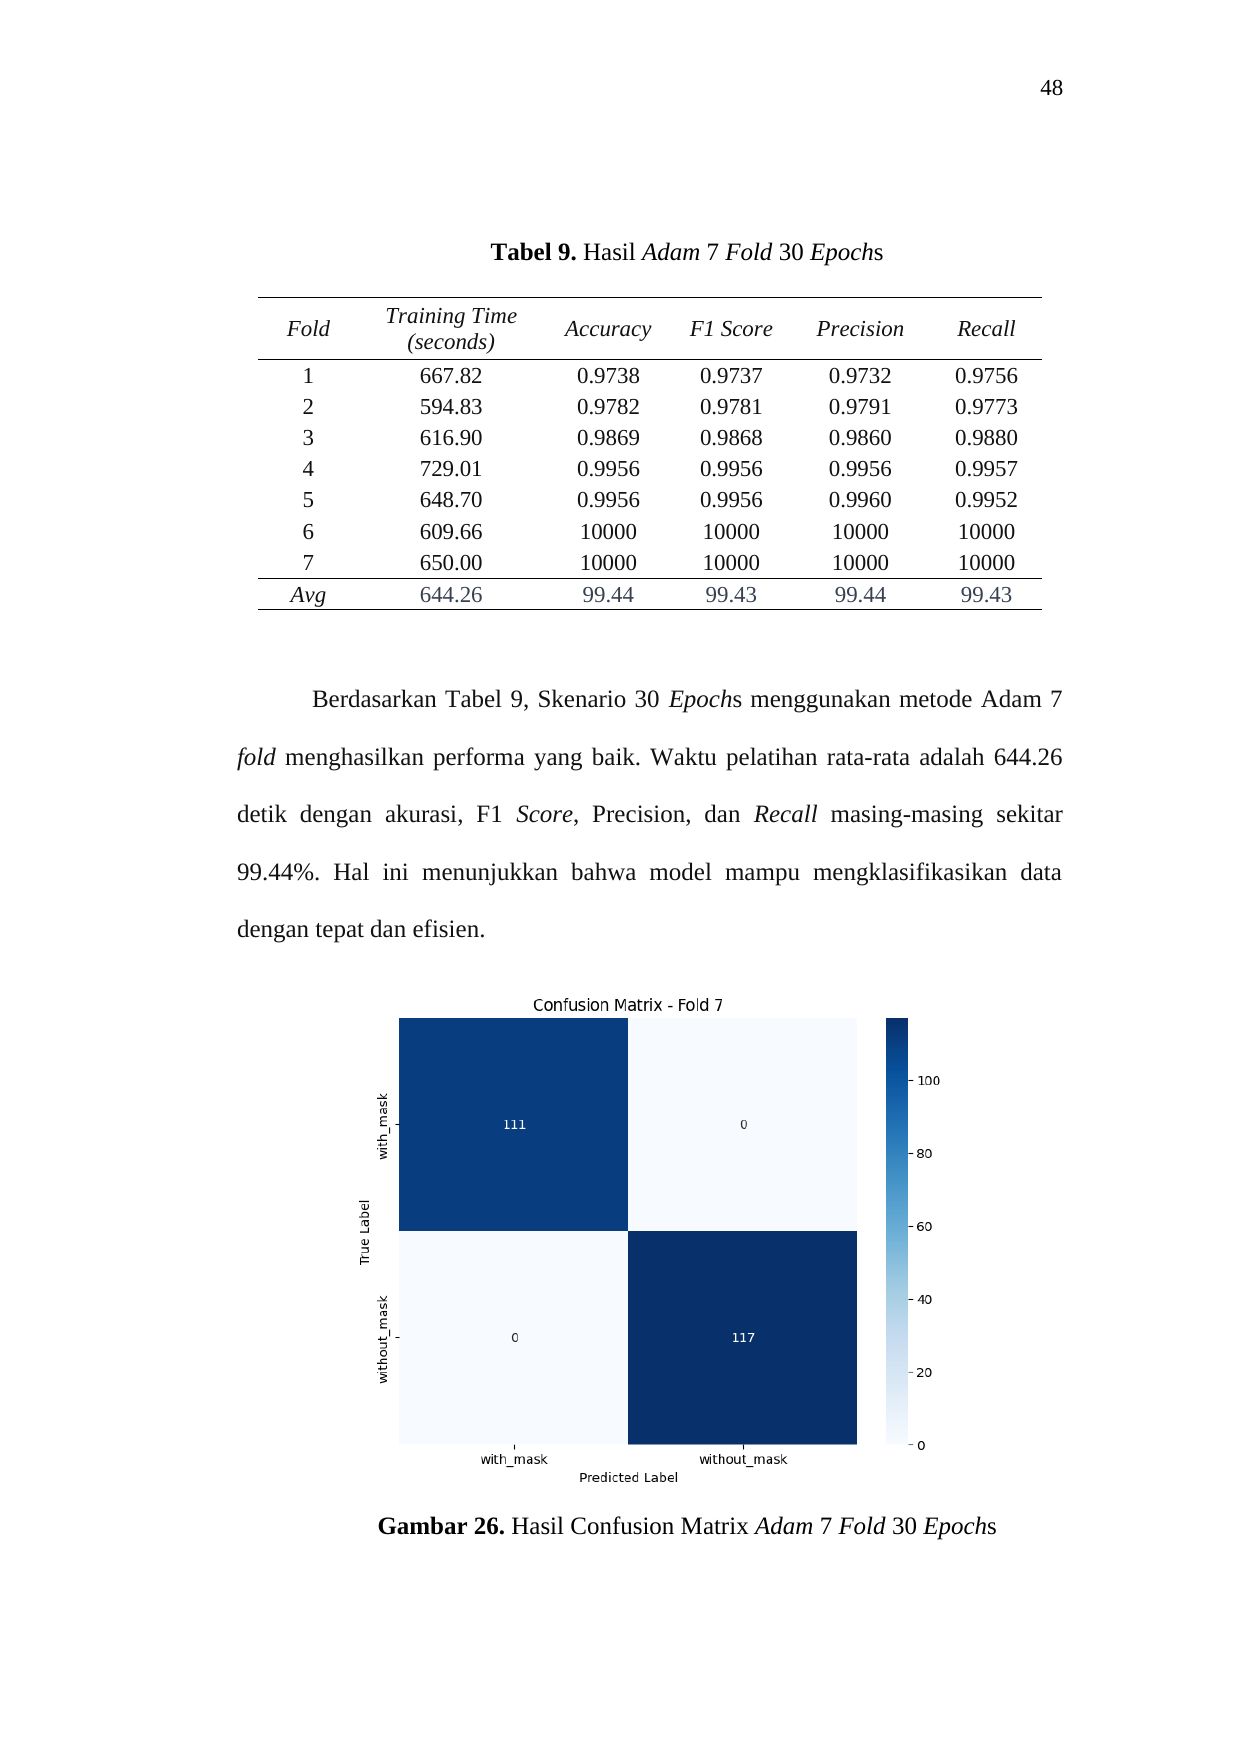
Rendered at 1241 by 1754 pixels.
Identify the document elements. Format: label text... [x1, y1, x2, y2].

table_cell 3 [258, 422, 358, 453]
table_cell 0.9868 [673, 422, 789, 453]
table_cell 0.9737 [673, 360, 789, 390]
text Tabel 9. Hasil Adam 7 Fold 30 Epochs [311, 237, 1063, 266]
table_cell 616.90 [358, 422, 544, 453]
table_cell 99.43 [673, 579, 789, 609]
picture [351, 988, 949, 1493]
table_cell 5 [258, 484, 358, 515]
table_cell 729.01 [358, 453, 544, 484]
table_cell 10000 [673, 515, 789, 547]
table_cell 0.9860 [790, 422, 931, 453]
table_cell 10000 [931, 547, 1042, 578]
table_cell 1 [258, 360, 358, 390]
table_cell 0.9773 [931, 390, 1042, 422]
table_header F1 Score [673, 298, 789, 359]
table_cell Avg [258, 579, 358, 609]
table_cell 6 [258, 515, 358, 547]
table_cell 2 [258, 390, 358, 422]
table_cell 609.66 [358, 515, 544, 547]
table_cell 594.83 [358, 390, 544, 422]
table_cell 0.9869 [544, 422, 673, 453]
table_cell 0.9957 [931, 453, 1042, 484]
table_cell 0.9781 [673, 390, 789, 422]
text Gambar 26. Hasil Confusion Matrix Adam 7 Fold 30 Epochs [311, 1511, 1063, 1540]
table_header Recall [931, 298, 1042, 359]
table_cell 99.44 [790, 579, 931, 609]
table_cell 0.9756 [931, 360, 1042, 390]
table_cell 7 [258, 547, 358, 578]
table_cell 0.9738 [544, 360, 673, 390]
table_cell 10000 [931, 515, 1042, 547]
table_cell 644.26 [358, 579, 544, 609]
table_cell 0.9732 [790, 360, 931, 390]
table_cell 667.82 [358, 360, 544, 390]
table_cell 0.9956 [673, 453, 789, 484]
table_cell 0.9956 [673, 484, 789, 515]
table_cell 0.9791 [790, 390, 931, 422]
table_cell 10000 [790, 515, 931, 547]
table_cell 99.43 [931, 579, 1042, 609]
table_header Precision [790, 298, 931, 359]
table_cell 10000 [544, 547, 673, 578]
table_cell 0.9956 [544, 453, 673, 484]
table_header Training Time (seconds) [358, 298, 544, 359]
table_cell 0.9956 [790, 453, 931, 484]
table_cell 0.9952 [931, 484, 1042, 515]
table_cell 99.44 [544, 579, 673, 609]
table_cell 10000 [790, 547, 931, 578]
text Berdasarkan Tabel 9, Skenario 30 Epochs menggunakan metode Adam 7 fold menghasilkan performa yang baik. Waktu pelatihan rata-rata adalah 644.26 detik dengan akurasi, F1 Score, Precision, dan Recall masing-masing sekitar 99.44%. Hal ini menunjukkan bahwa model mampu mengklasifikasikan data dengan tepat dan efisien. [237, 684, 1063, 943]
table_cell 10000 [544, 515, 673, 547]
table_cell 648.70 [358, 484, 544, 515]
table_header Fold [258, 298, 358, 359]
table_cell 0.9880 [931, 422, 1042, 453]
table_cell 650.00 [358, 547, 544, 578]
table_cell 10000 [673, 547, 789, 578]
table_header Accuracy [544, 298, 673, 359]
table_cell 0.9956 [544, 484, 673, 515]
table_cell 4 [258, 453, 358, 484]
table_cell 0.9960 [790, 484, 931, 515]
table_cell 0.9782 [544, 390, 673, 422]
